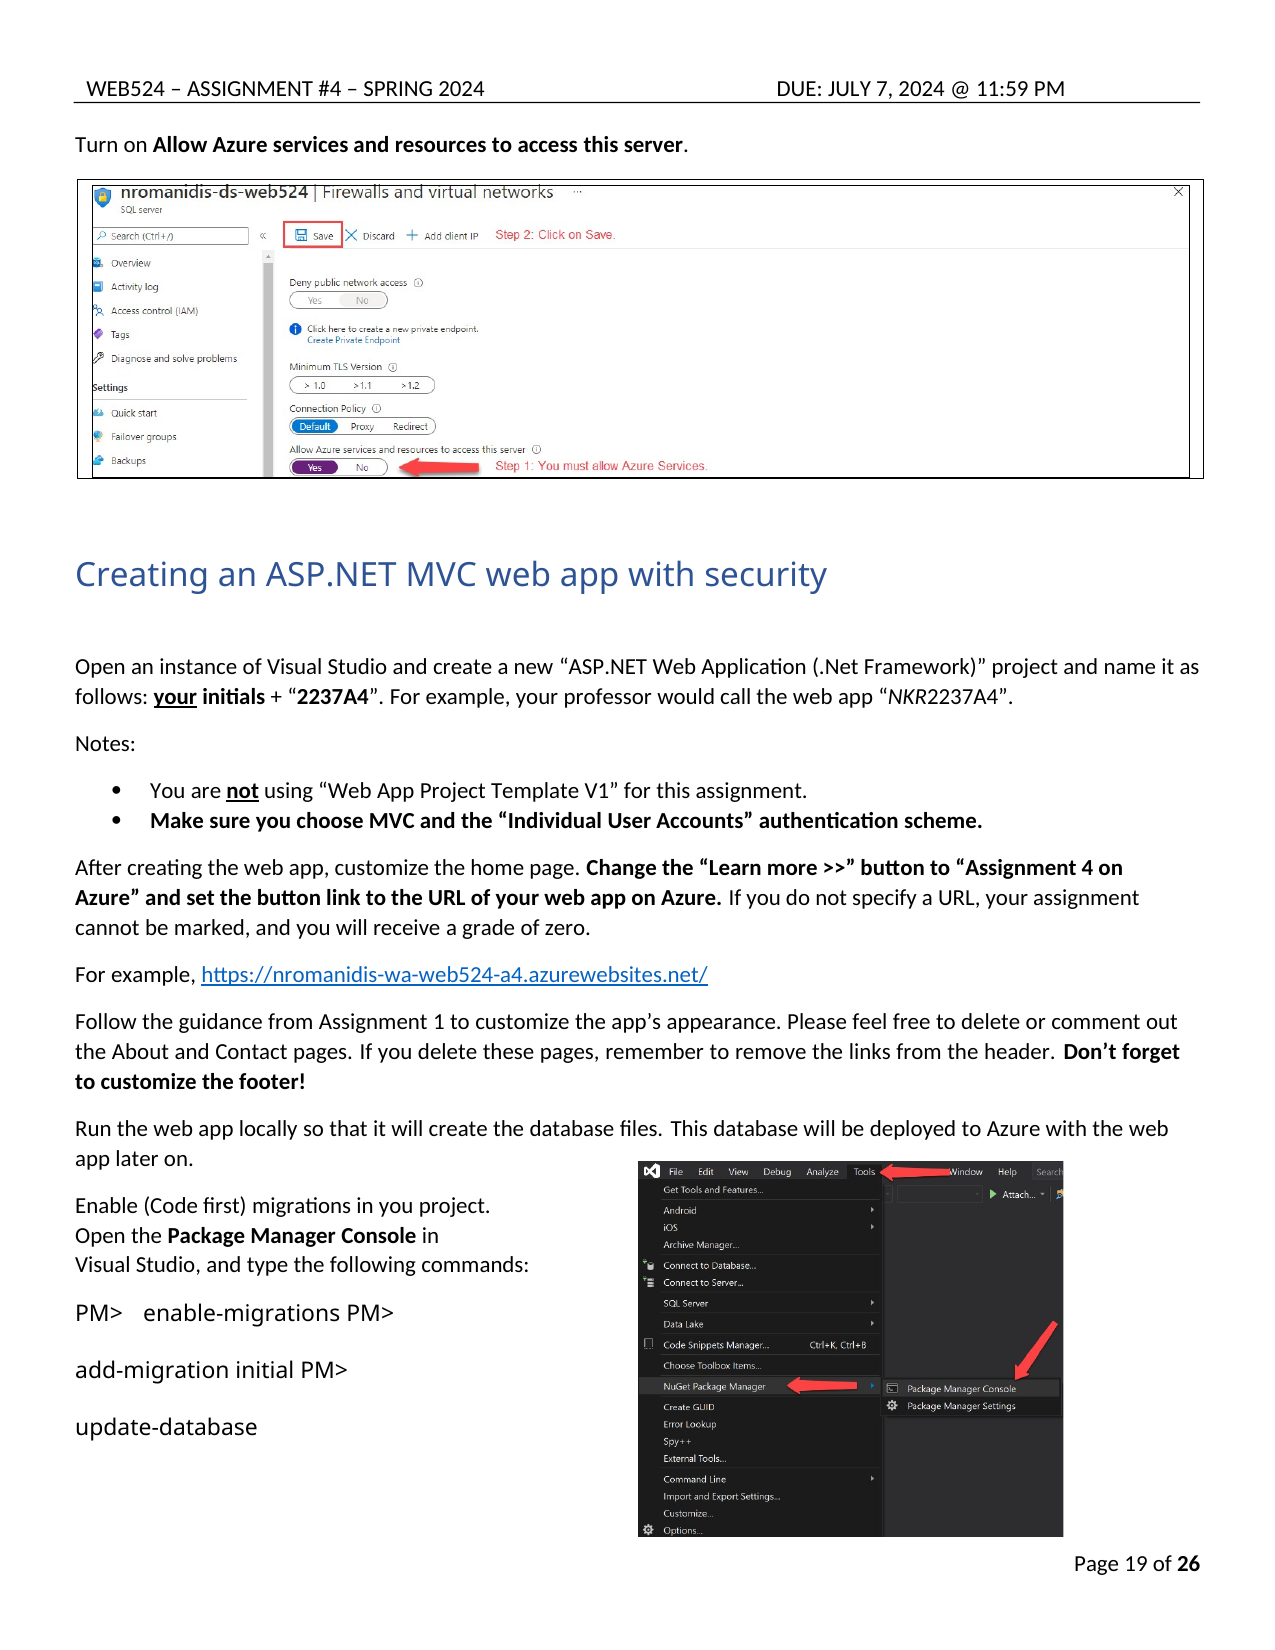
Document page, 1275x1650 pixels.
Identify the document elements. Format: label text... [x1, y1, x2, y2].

text Follow the guidance from Assignment 1 to customize the app’s appearance. Please feel free to delete or comment out the About and Contact pages. If you delete these pages, remember to remove the links from the header. Don’t forget to customize the footer! [75, 1007, 1180, 1096]
text Notes: [75, 729, 1214, 757]
text Visual Studio, and type the following commands: [75, 1251, 1214, 1278]
text Turn on Allow Azure services and resources to access this server. [75, 130, 1214, 158]
subtitle Make sure you choose MVC and the “Individual User Accounts” authentication scheme. [112, 806, 1214, 834]
text PM> enable-migrations PM> add-migration initial PM> update-database [75, 1297, 421, 1442]
picture [638, 1278, 1064, 1537]
list You are not using “Web App Project Template V1” for this assignment. [112, 776, 1214, 804]
text Enable (Code first) migrations in you project. Open the Package Manager Console in [75, 1191, 537, 1249]
text Run the web app locally so that it will create the database files. This database will be deployed to Azure with the web app later on. [75, 1114, 1170, 1172]
text After creating the web app, customize the home page. Change the “Learn more >>” button to “Assignment 4 on Azure” and set the button link to the URL of your web app on Azure. If you do not specify a URL, your assignment cannot be marked, and you will receive a grade of zero. [75, 853, 1148, 942]
subtitle Creating an ASP.NET MVC web app with security [75, 551, 1214, 596]
picture [93, 186, 1189, 477]
picture [638, 1172, 1064, 1251]
text For example, https://nromanidis-wa-web524-a4.azurewebsites.net/ [75, 960, 1214, 988]
text Open an instance of Visual Studio and create a new “ASP.NET Web Application (.Net Framework)” project and name it as follows: your initials + “2237A4”. For example, your professor would call the web app “NKR2237A4”. [75, 652, 1214, 710]
